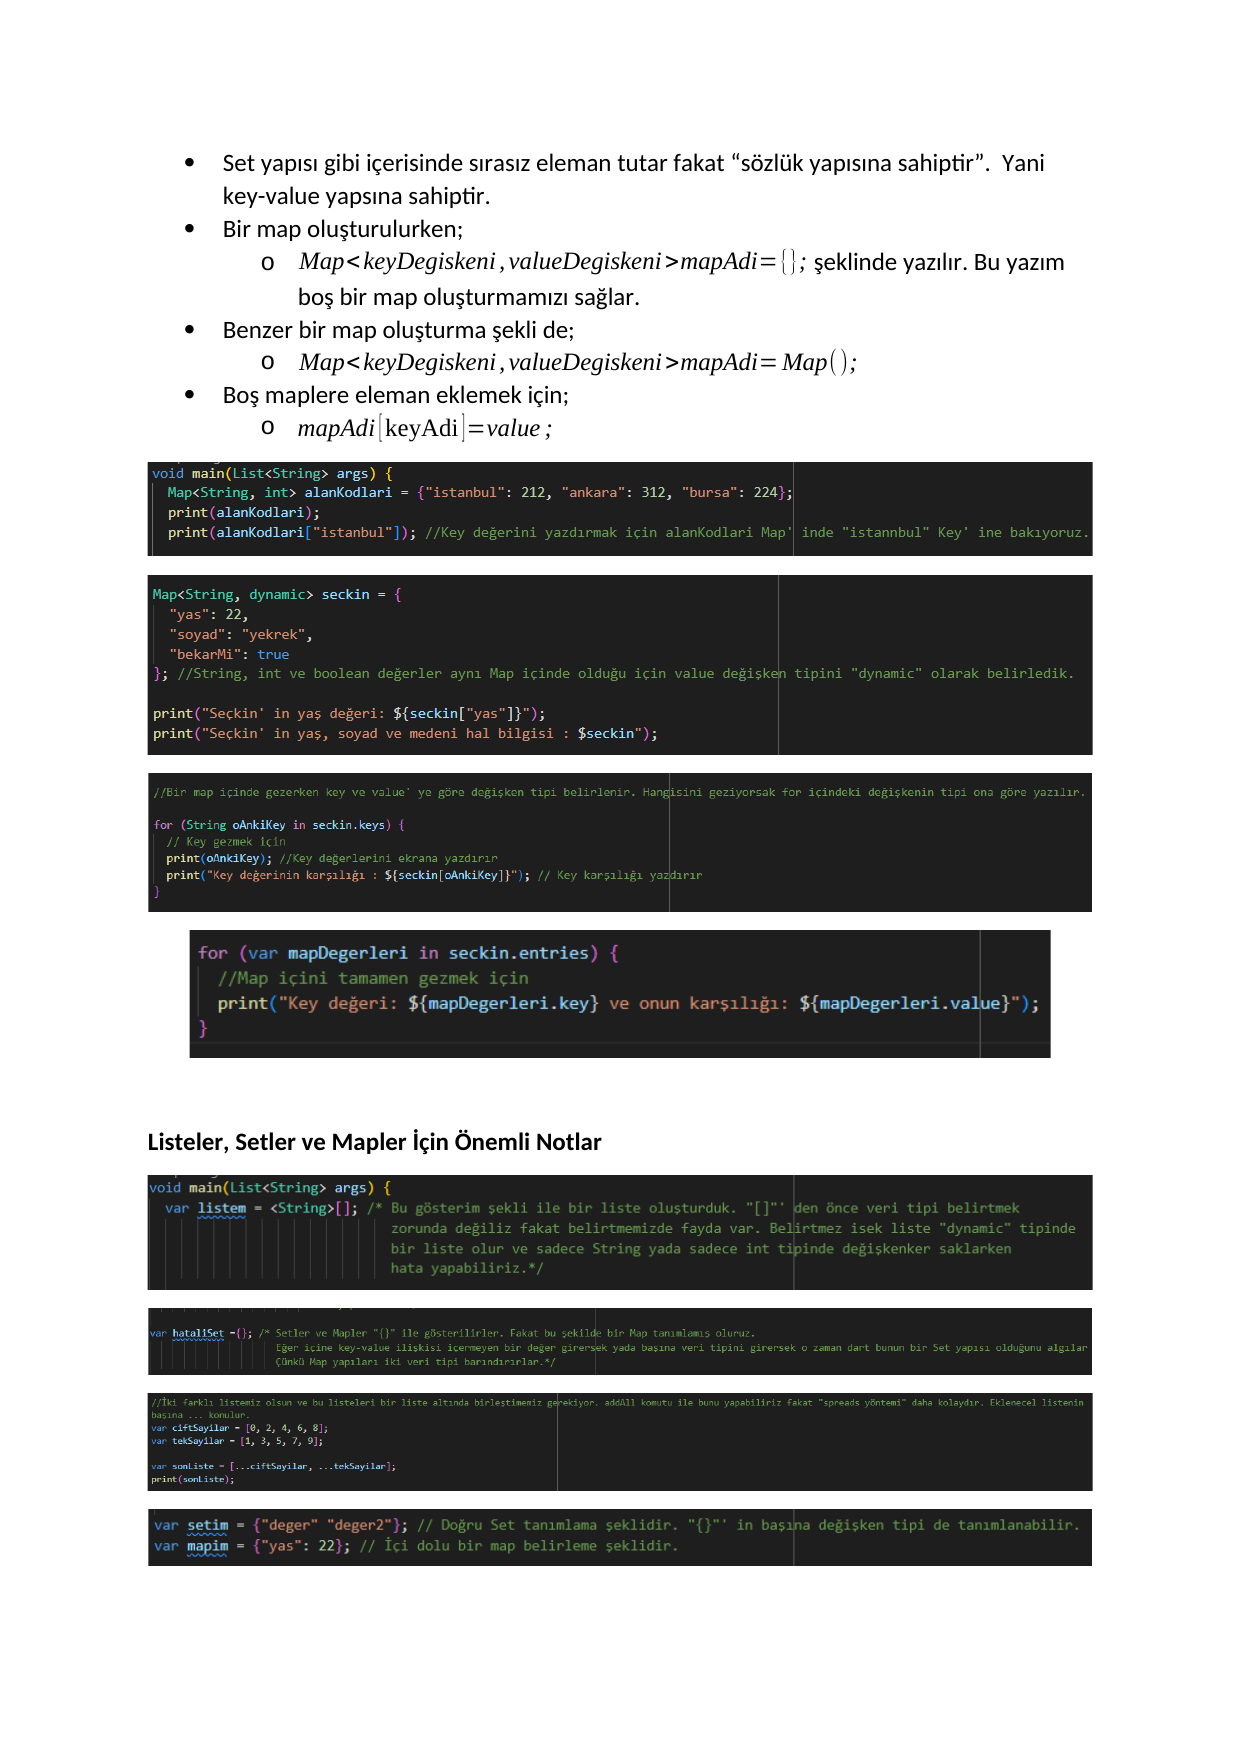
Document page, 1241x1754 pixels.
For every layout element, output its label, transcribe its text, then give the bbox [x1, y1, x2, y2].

list Set yapısı gibi içerisinde sırasız eleman tutar fakat “sözlük yapısına sahiptir”. Yani key-value yapsına sahiptir. [185, 148, 1093, 211]
list şeklinde yazılır. Bu yazım boş bir map oluşturmamızı sağlar. [260, 246, 1093, 311]
text Listeler, Setler ve Mapler İçin Önemli Notlar [148, 1126, 1093, 1157]
picture [189, 930, 1051, 1058]
list Benzer bir map oluşturma şekli de; [185, 314, 1093, 344]
picture [147, 575, 1093, 755]
picture [147, 462, 1093, 556]
list Bir map oluşturulurken; [185, 213, 1093, 244]
picture [147, 1175, 1093, 1290]
list Boş maplere eleman eklemek için; [185, 379, 1093, 410]
picture [148, 773, 1092, 912]
picture [148, 1509, 1092, 1566]
picture [148, 1308, 1092, 1375]
picture [147, 1393, 1093, 1491]
